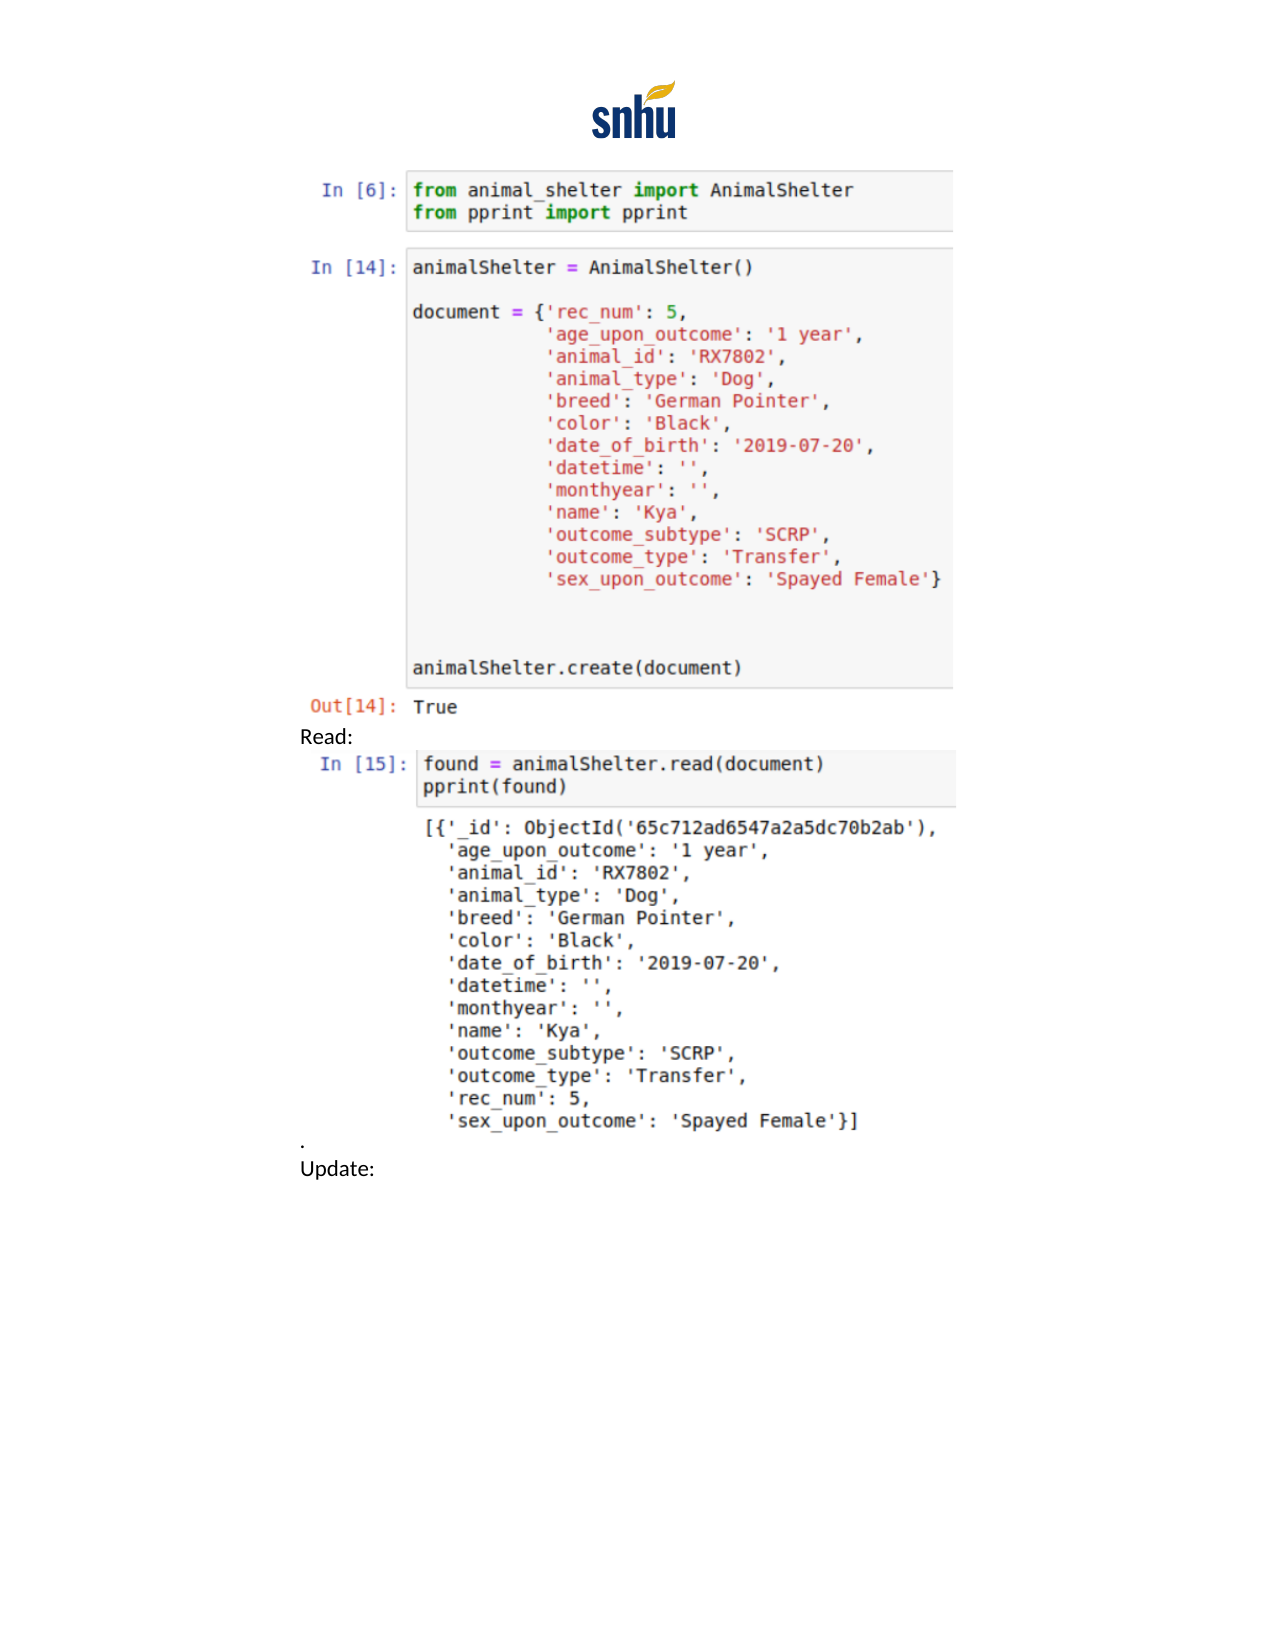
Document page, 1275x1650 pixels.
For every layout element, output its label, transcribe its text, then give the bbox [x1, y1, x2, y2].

picture [311, 750, 957, 1149]
picture [300, 167, 954, 723]
picture [573, 75, 702, 147]
text Read: [150, 722, 1125, 750]
text Update: [225, 1154, 1125, 1182]
